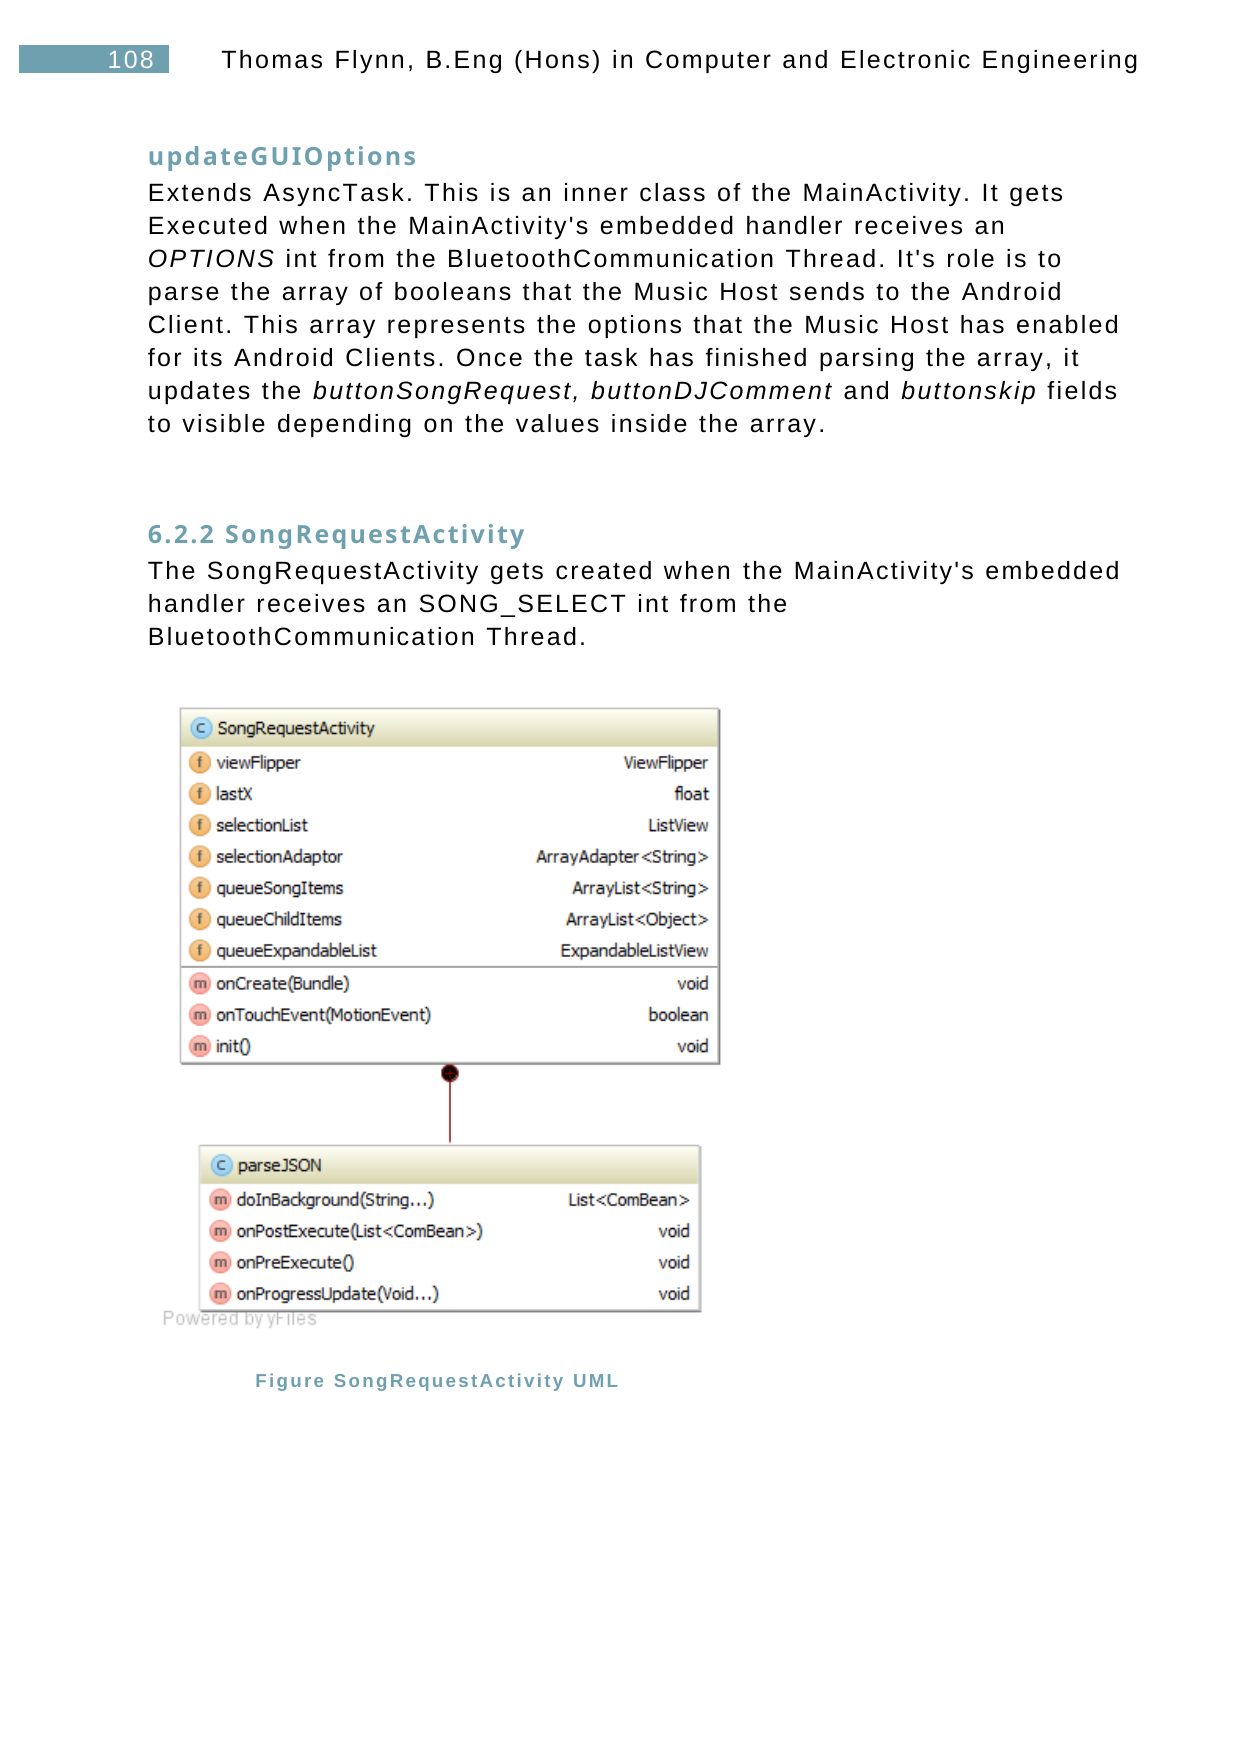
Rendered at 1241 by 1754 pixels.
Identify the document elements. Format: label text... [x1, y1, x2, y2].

picture [147, 676, 752, 1344]
subtitle updateGUIOptions [148, 139, 1122, 173]
text The SongRequestActivity gets created when the MainActivity's embedded handler receives an SONG_SELECT int from the BluetoothCommunication Thread. [148, 556, 1122, 651]
text Extends AsyncTask. This is an inner class of the MainActivity. It gets Executed when the MainActivity's embedded handler receives an OPTIONS int from the BluetoothCommunication Thread. It's role is to parse the array of booleans that the Music Host sends to the Android Client. This array represents the options that the Music Host has enabled for its Android Clients. Once the task has finished parsing the array, it updates the buttonSongRequest, buttonDJComment and buttonskip fields to visible depending on the values inside the array. [148, 178, 1122, 438]
subtitle 6.2.2 SongRequestActivity [148, 517, 1122, 551]
